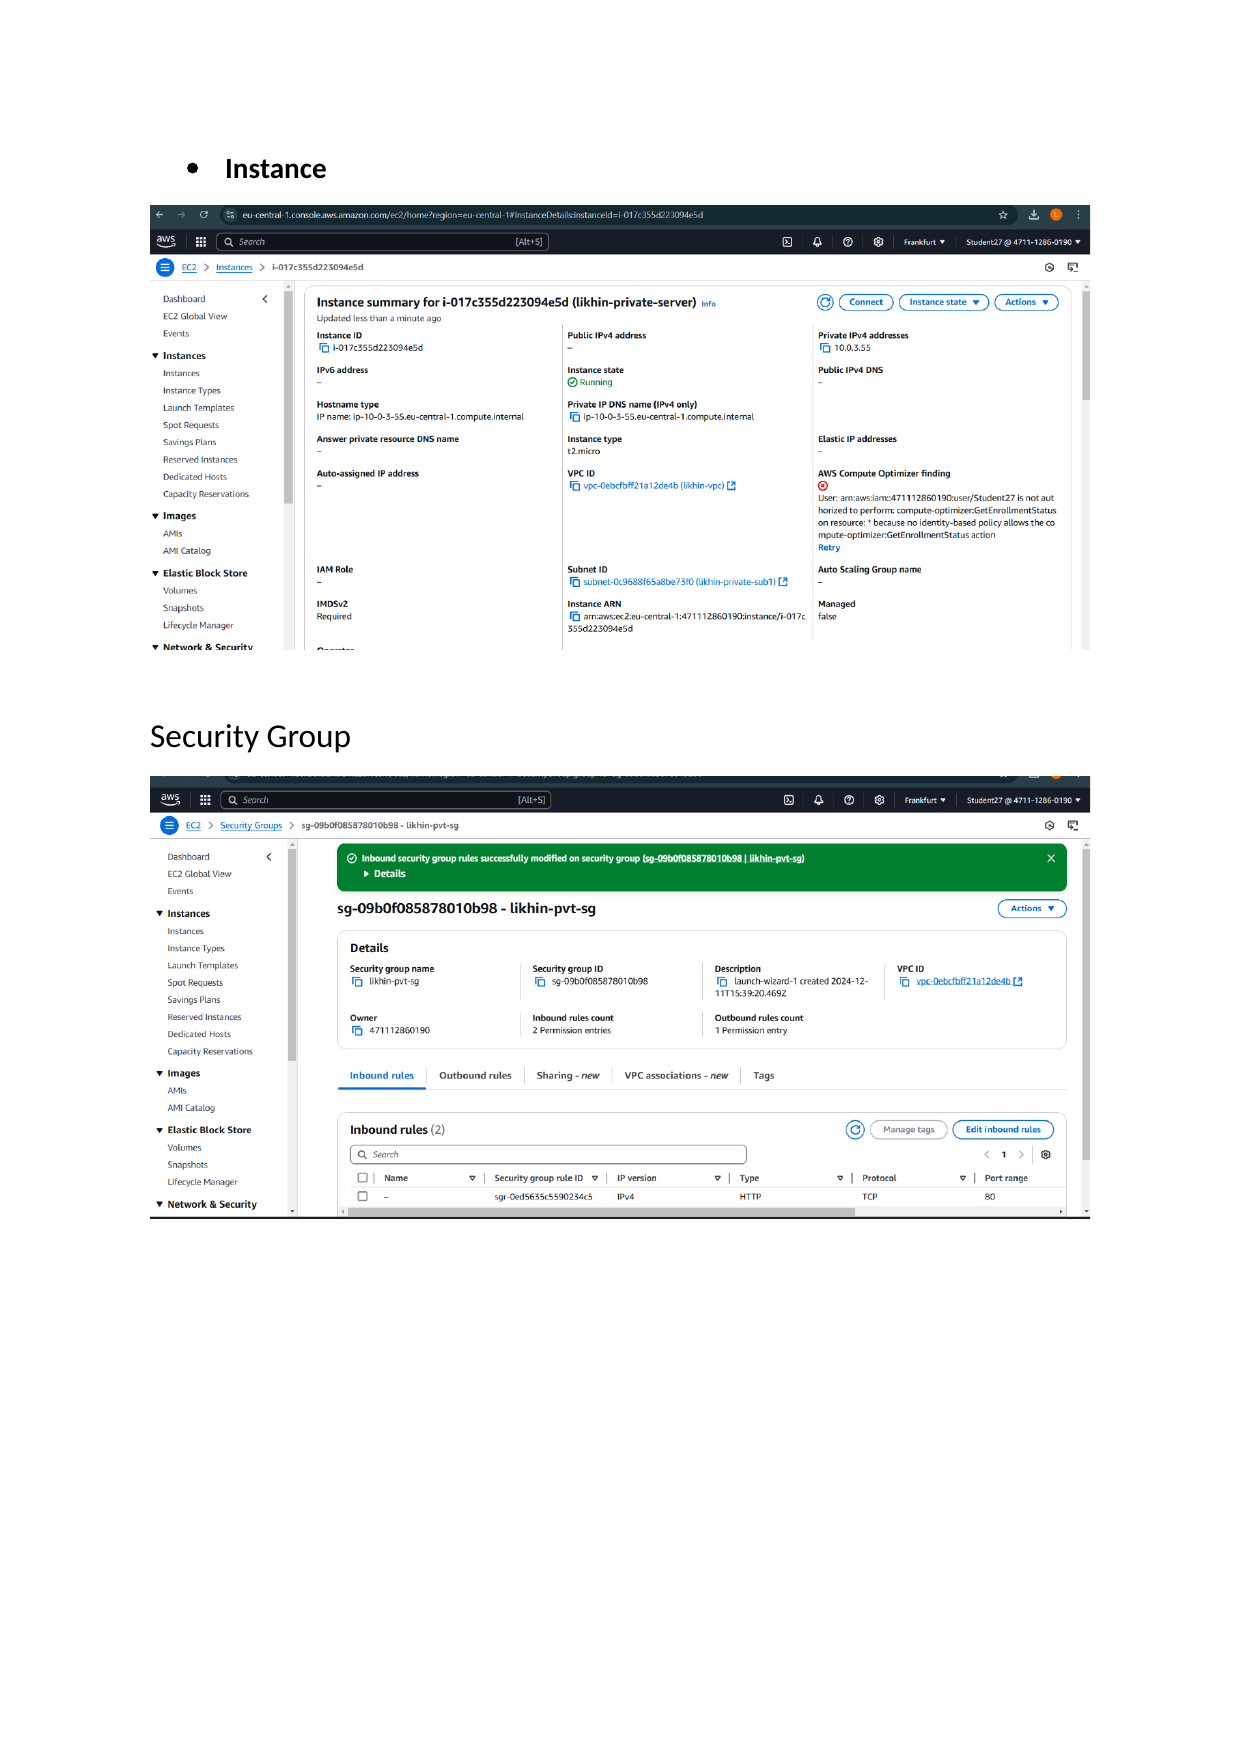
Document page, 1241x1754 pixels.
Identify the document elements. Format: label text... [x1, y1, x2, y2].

list Instance [187, 150, 1090, 186]
text Security Group [150, 715, 1090, 756]
picture [150, 776, 1091, 1219]
picture [150, 205, 1091, 650]
